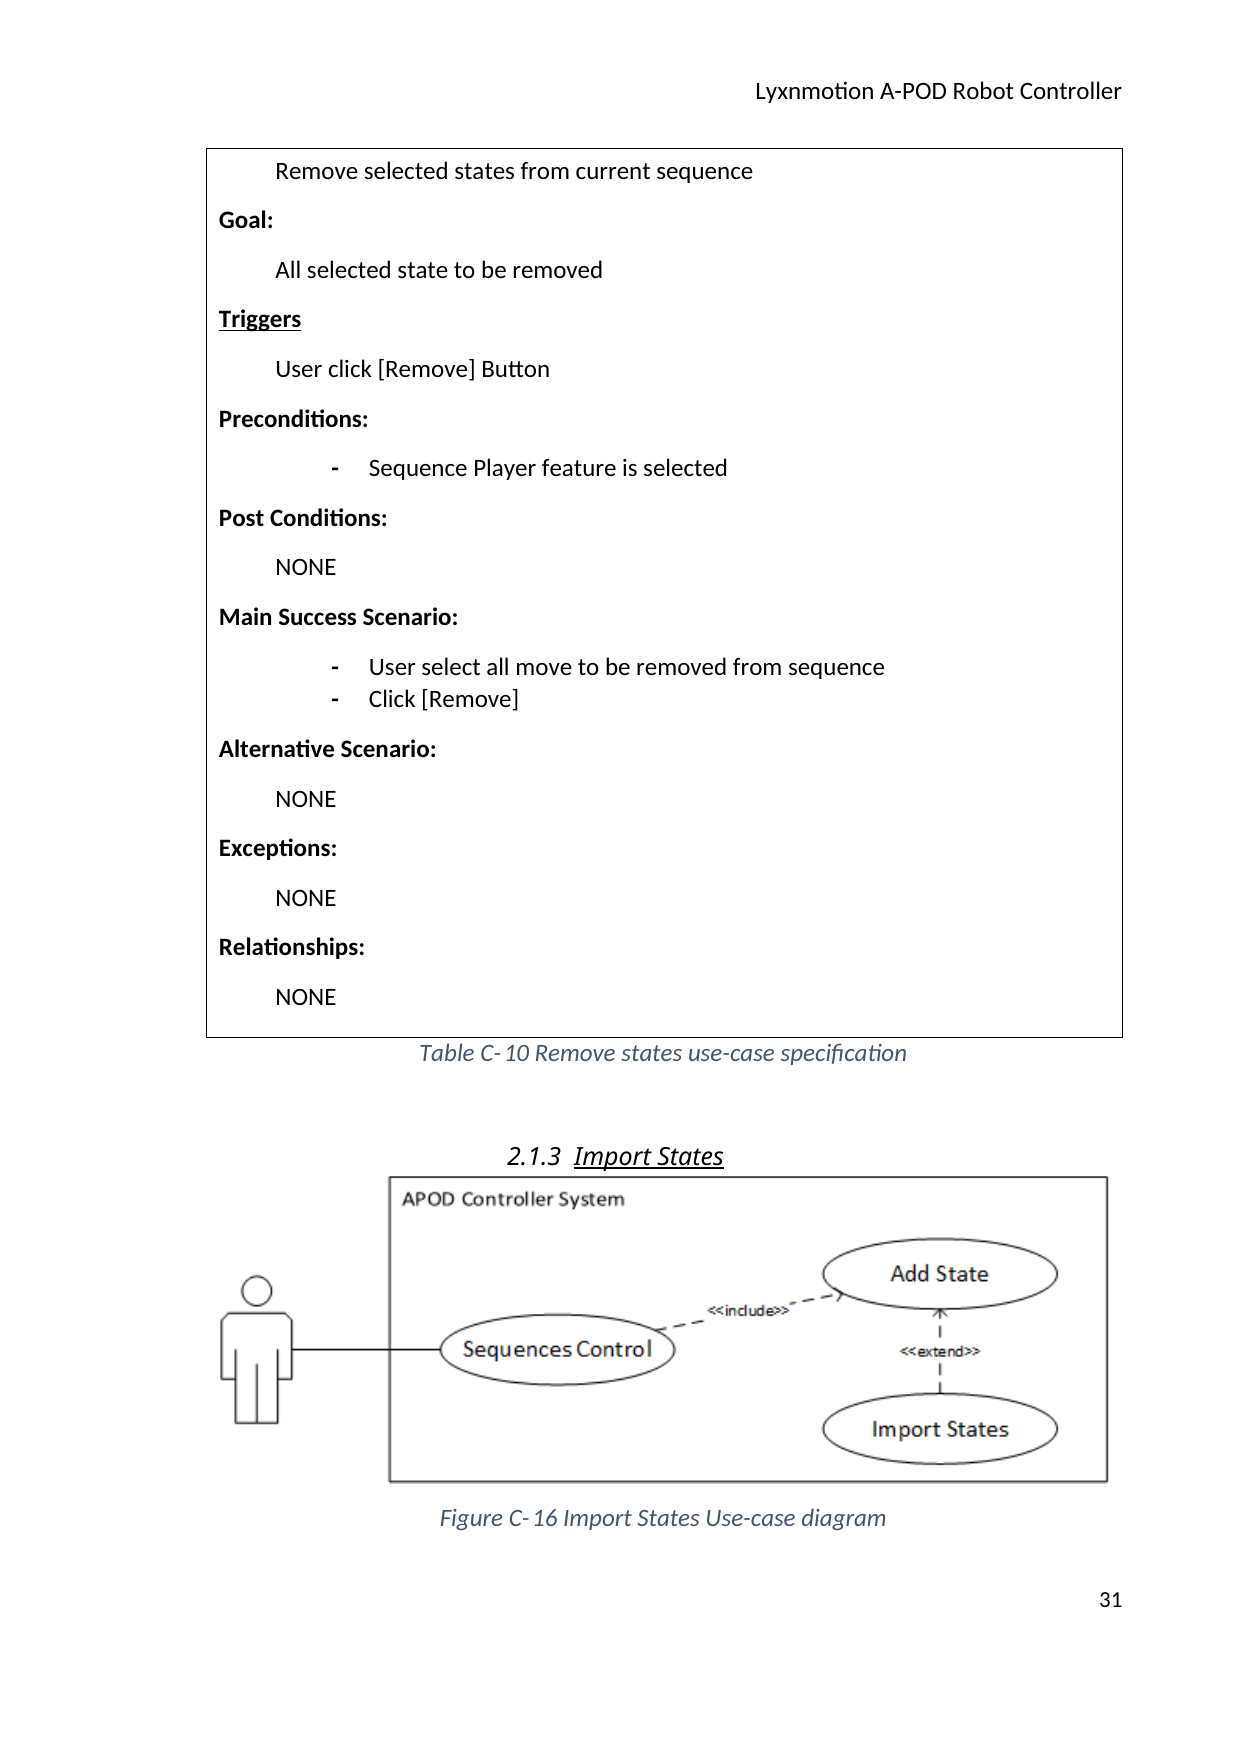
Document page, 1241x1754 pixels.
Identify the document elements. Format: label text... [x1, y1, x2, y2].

picture [216, 1175, 1113, 1484]
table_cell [207, 149, 1122, 1037]
subtitle Import States [507, 1138, 1122, 1173]
text Table C-2 Remove states use-case specification [207, 1038, 1122, 1068]
text Figure C-4 Import States Use-case diagram [207, 1502, 1122, 1533]
